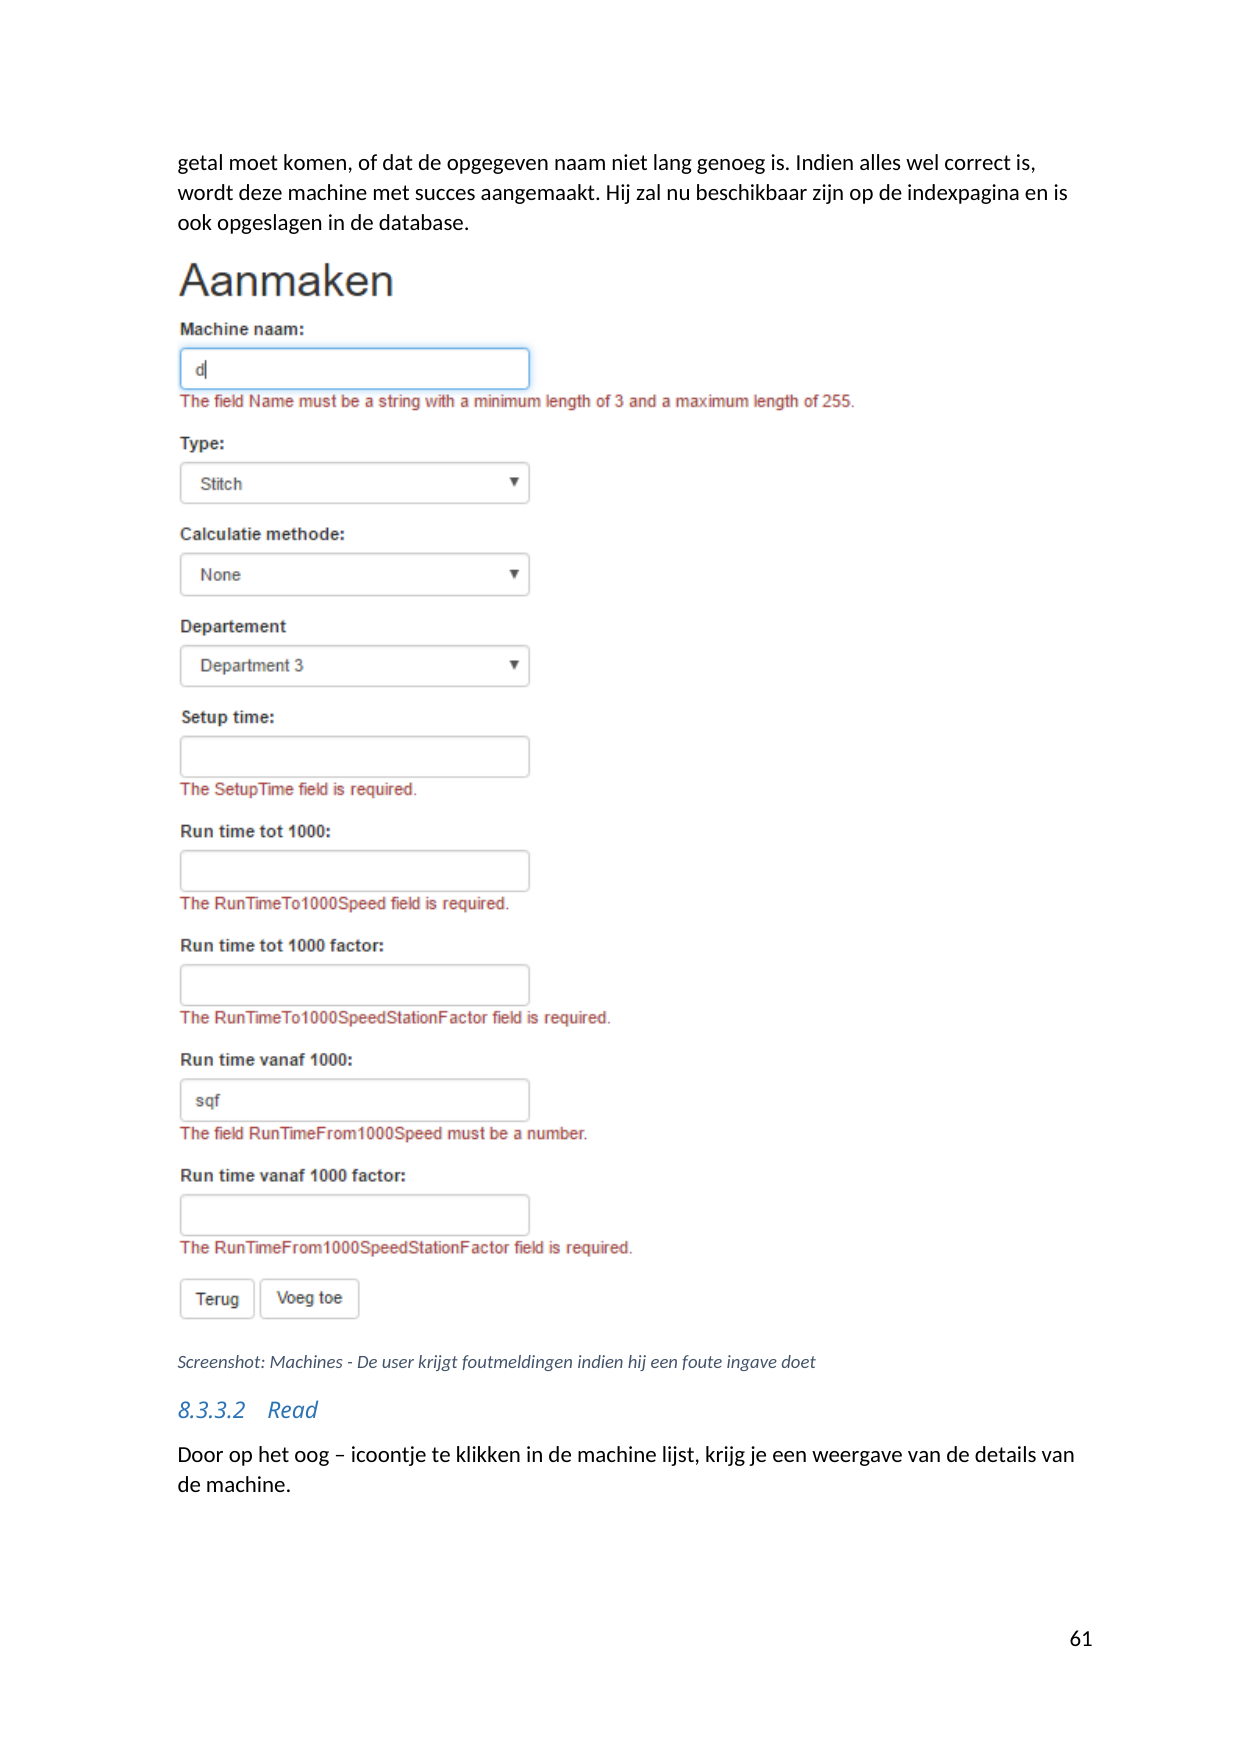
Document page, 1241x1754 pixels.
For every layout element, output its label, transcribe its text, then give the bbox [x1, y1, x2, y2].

picture [177, 255, 871, 1332]
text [177, 148, 1092, 236]
text Door op het oog – icoontje te klikken in de machine lijst, krijg je een weergave van de details van de machine. [177, 1440, 1092, 1499]
text Screenshot: Machines - De user krijgt foutmeldingen indien hij een foute ingave doet [177, 1350, 1092, 1373]
subtitle Read [177, 1394, 1092, 1425]
